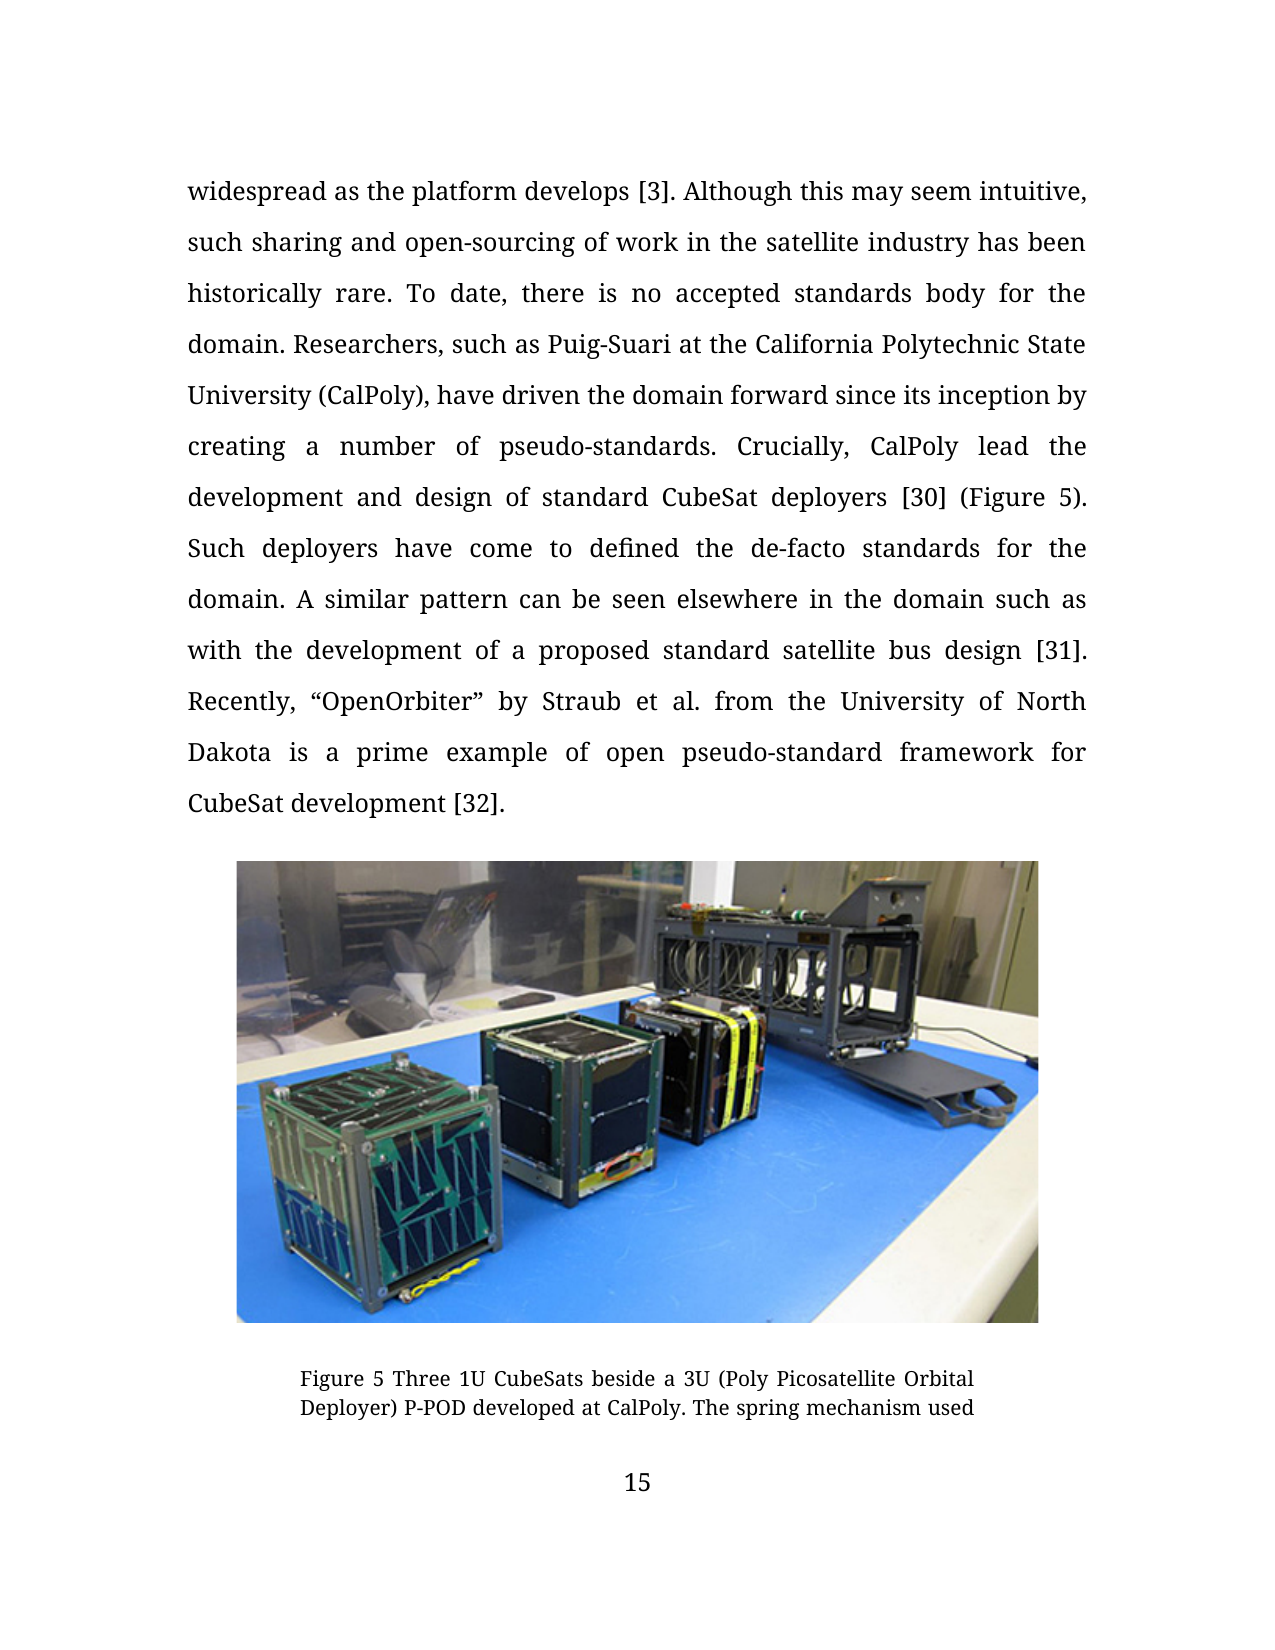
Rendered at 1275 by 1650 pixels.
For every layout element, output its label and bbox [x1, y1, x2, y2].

text [300, 1364, 975, 1421]
picture [236, 861, 1039, 1323]
text [187, 173, 1087, 820]
